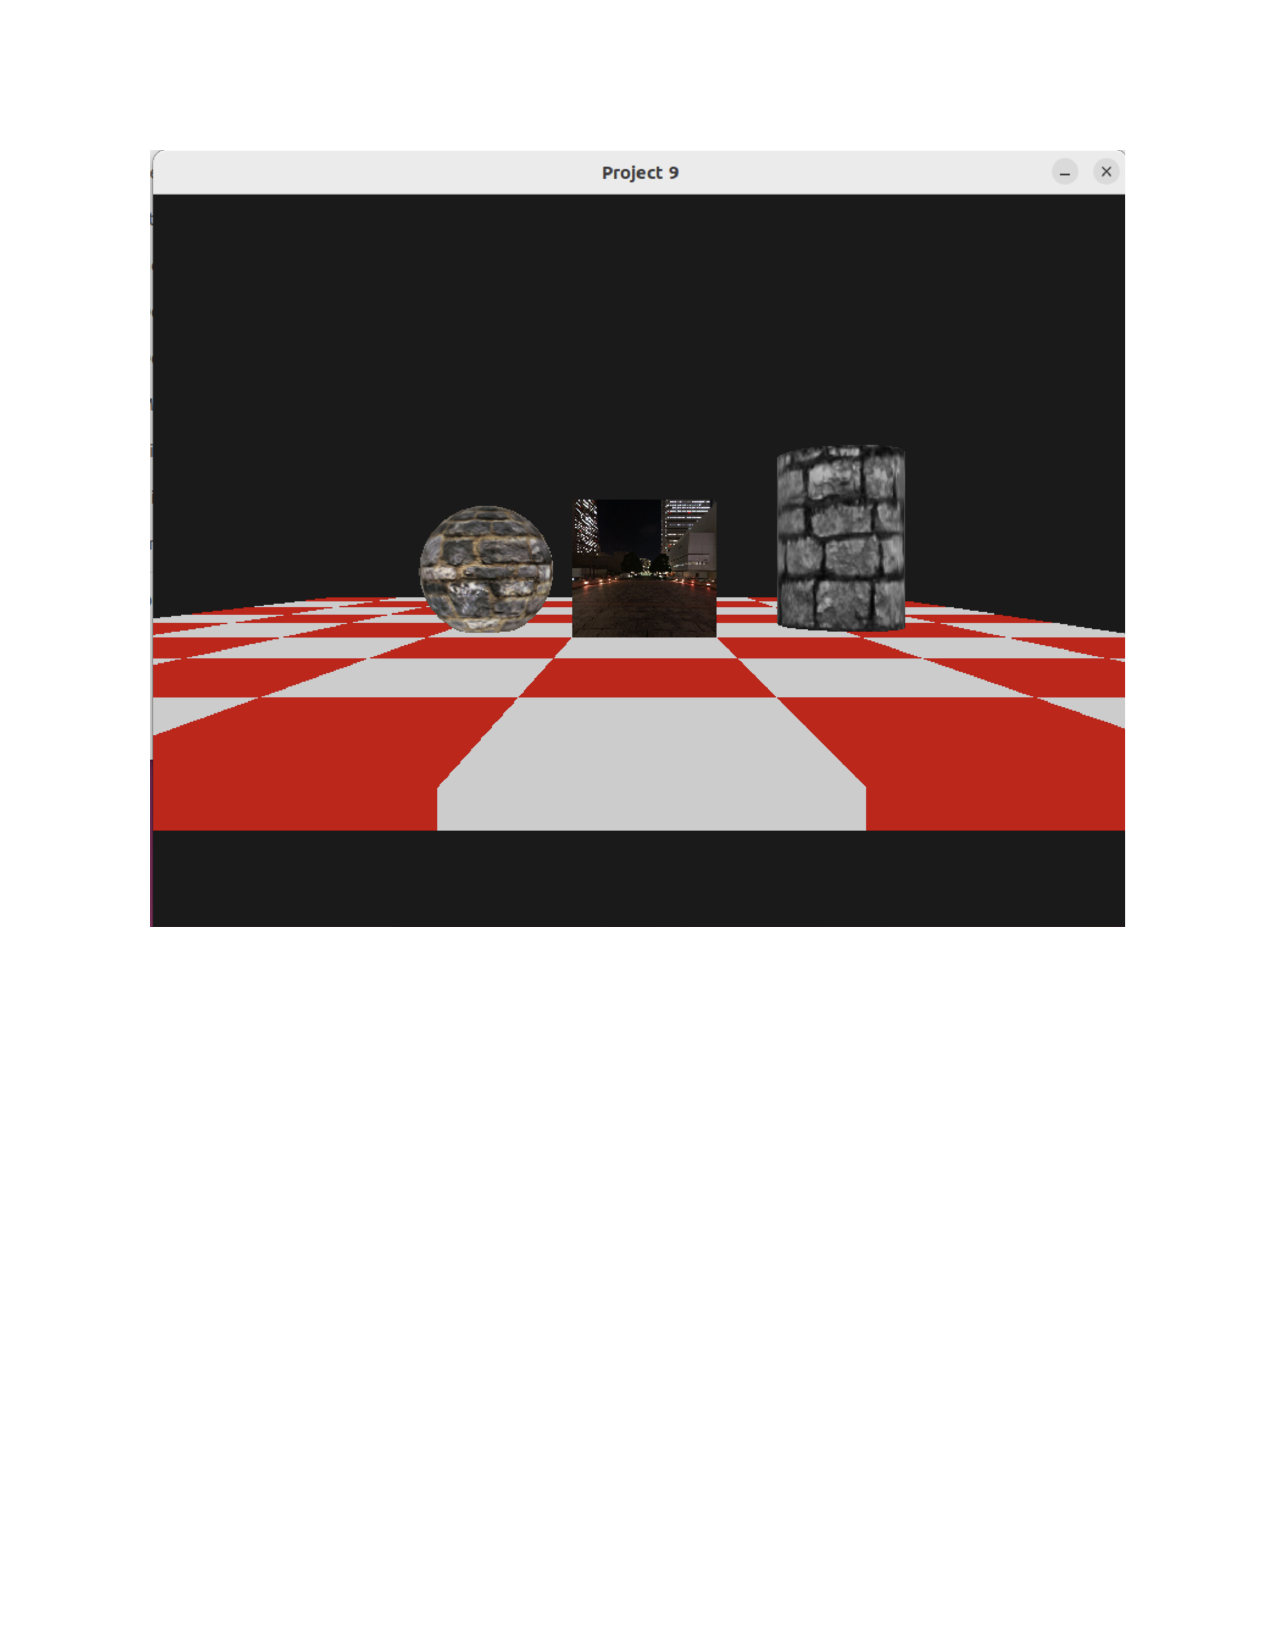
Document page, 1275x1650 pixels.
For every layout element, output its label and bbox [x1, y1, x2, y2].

picture [150, 150, 1125, 927]
